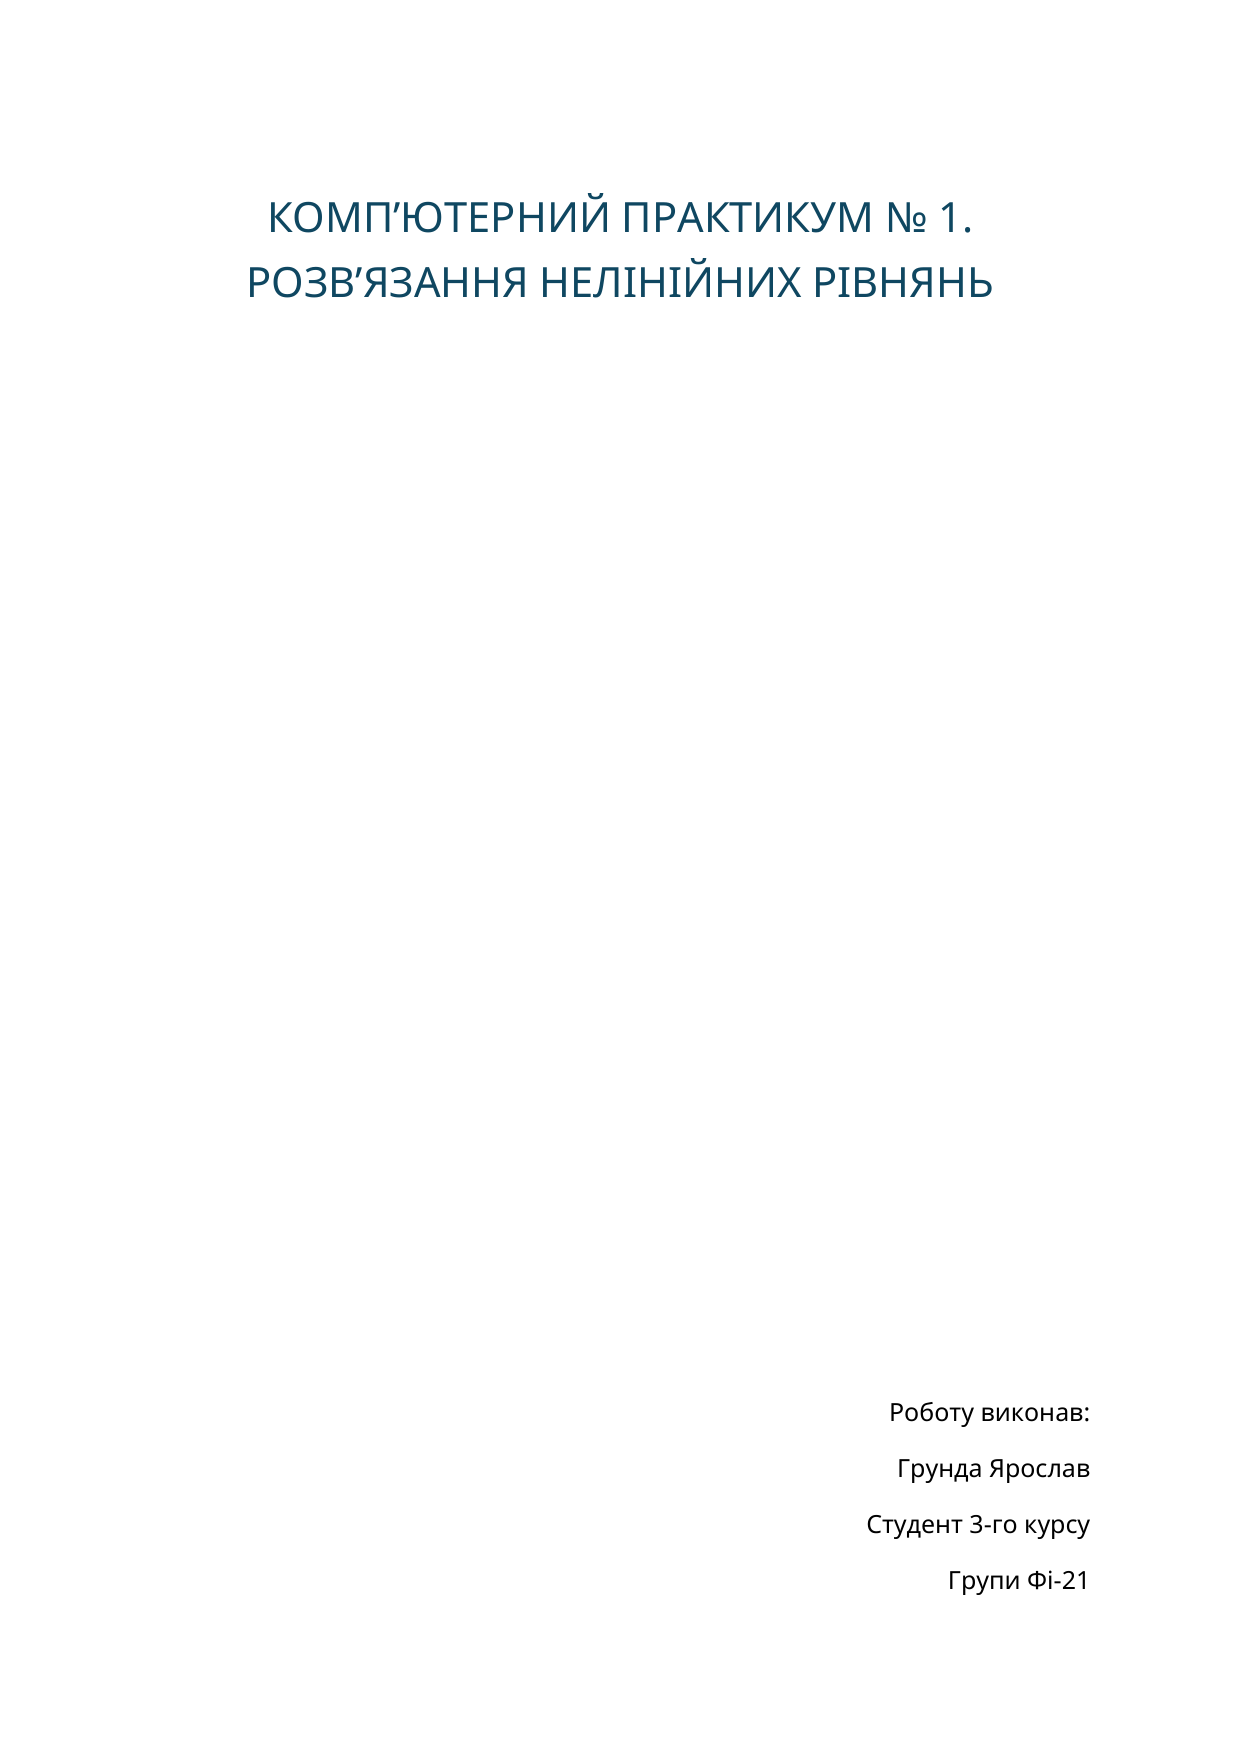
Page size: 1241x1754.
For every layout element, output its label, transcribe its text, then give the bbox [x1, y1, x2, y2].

text Групи Фі-21 [150, 1563, 1090, 1597]
subtitle КОМП’ЮТЕРНИЙ ПРАКТИКУМ № 1. РОЗВ’ЯЗАННЯ НЕЛІНІЙНИХ РІВНЯНЬ [150, 187, 1090, 310]
text Студент 3-го курсу [150, 1507, 1090, 1541]
text Грунда Ярослав [150, 1450, 1090, 1484]
text Роботу виконав: [150, 1394, 1090, 1428]
